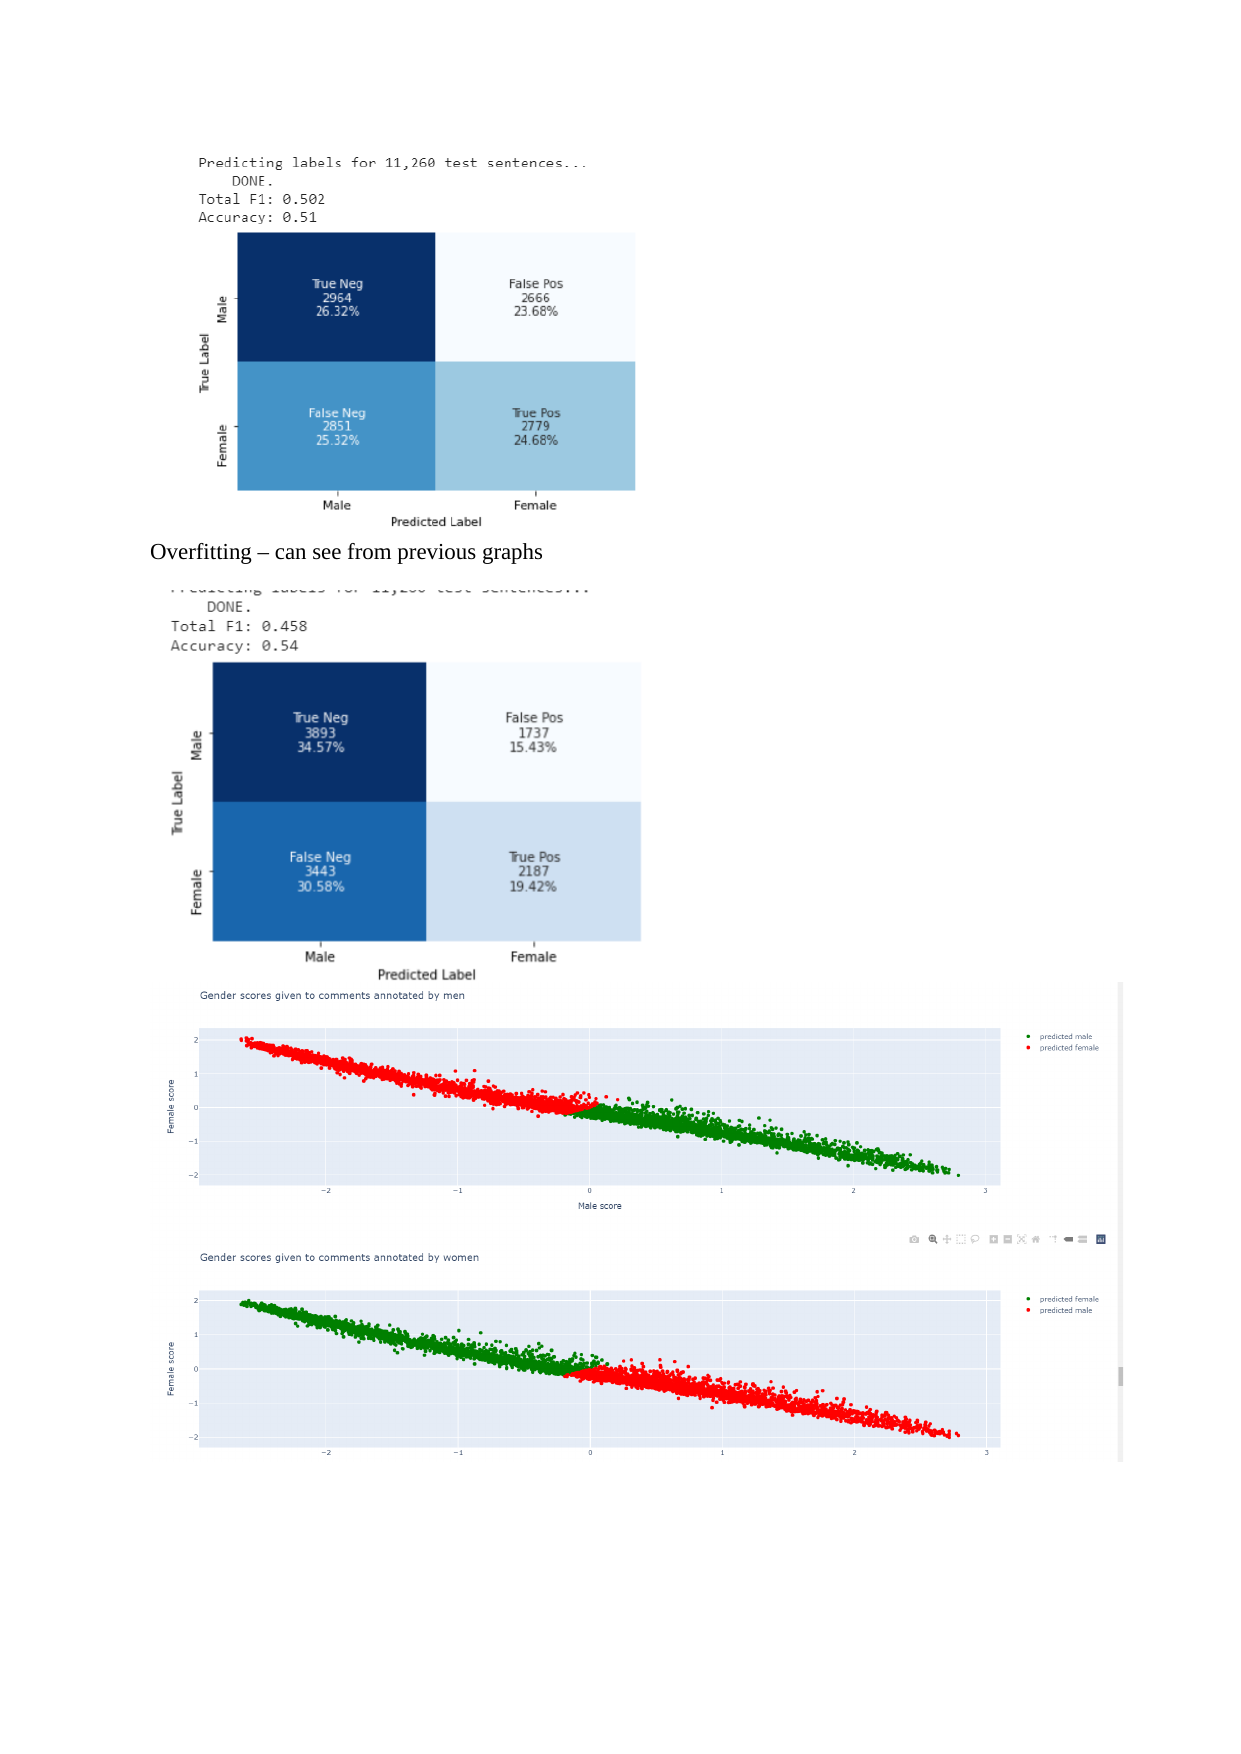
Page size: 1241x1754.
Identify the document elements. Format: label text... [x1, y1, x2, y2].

text Overfitting – can see from previous graphs [150, 538, 1090, 564]
picture [150, 150, 668, 538]
picture [150, 590, 1124, 1462]
